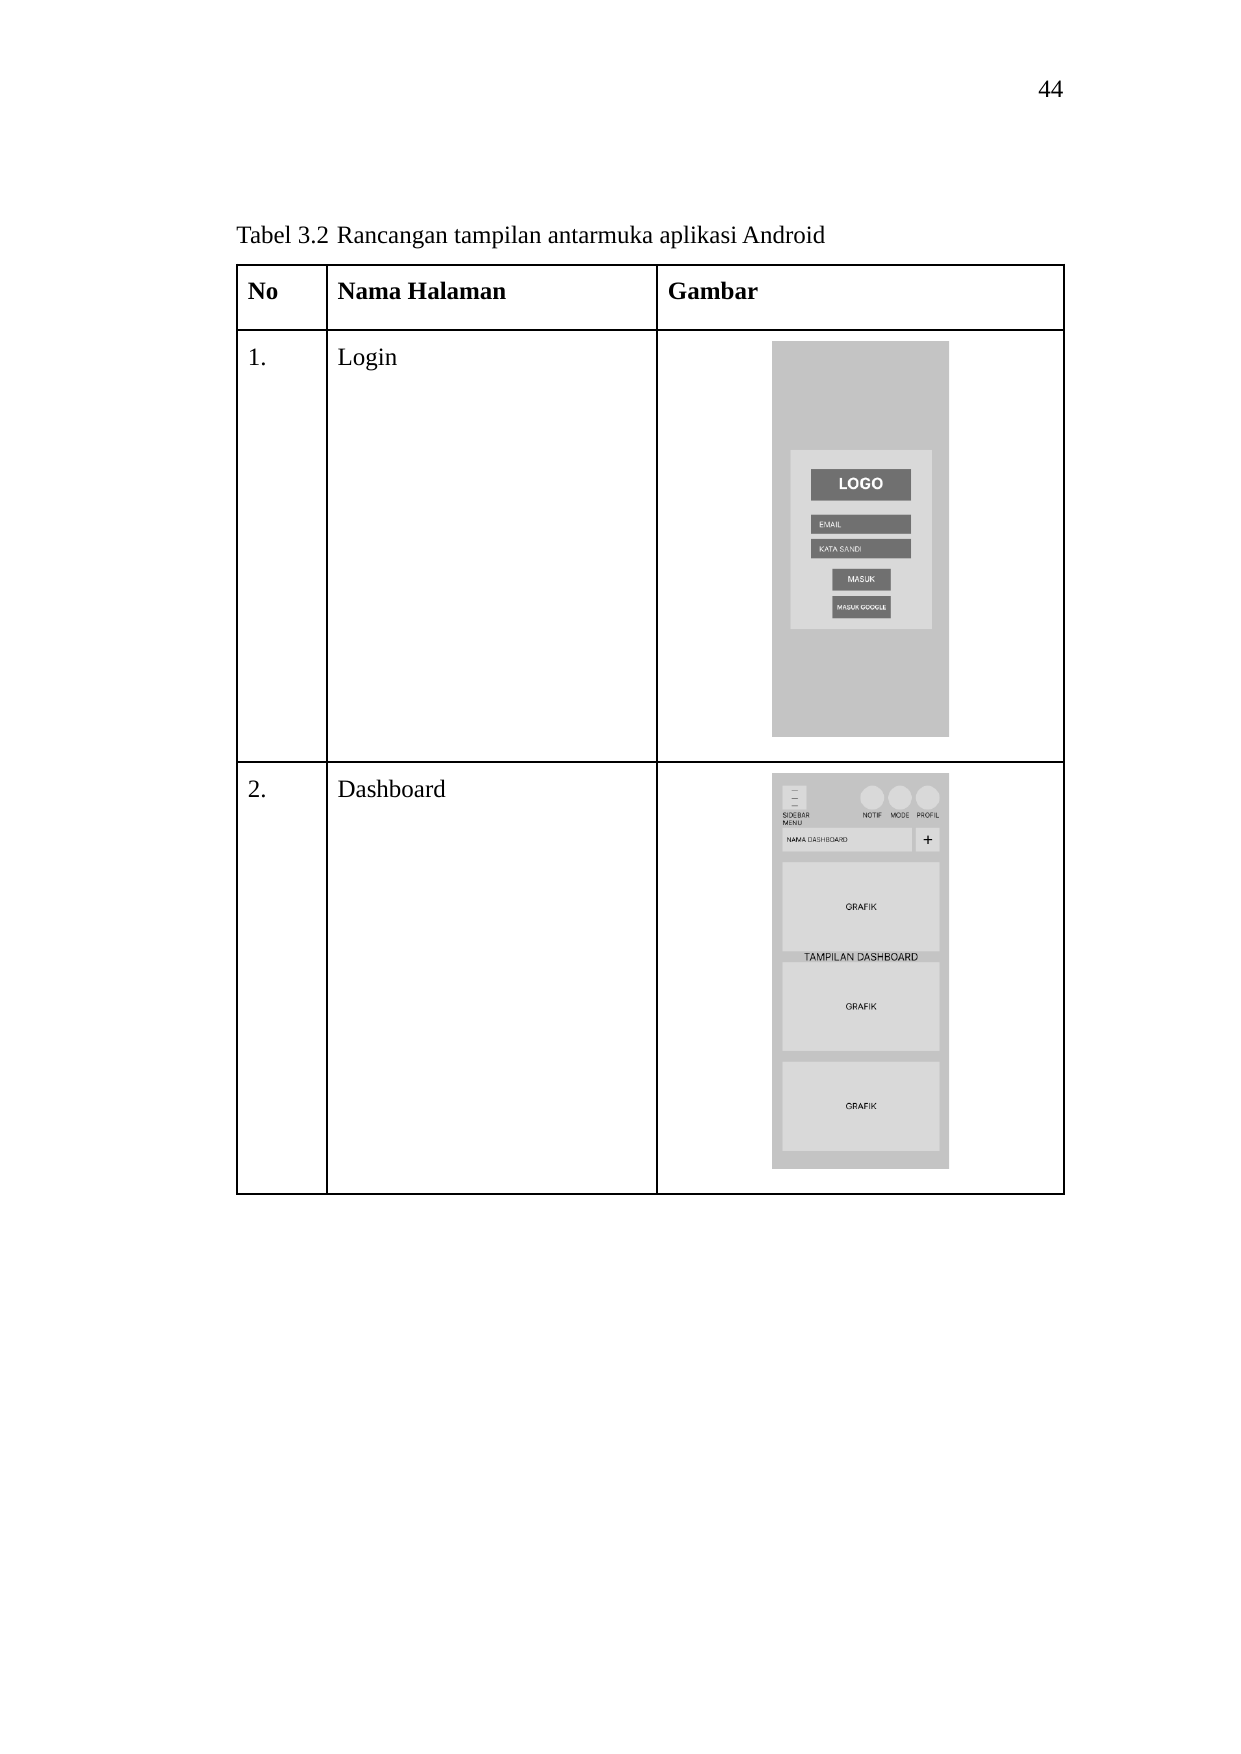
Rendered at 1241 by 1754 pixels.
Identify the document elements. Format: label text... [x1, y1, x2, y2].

table_cell 1. [238, 331, 326, 761]
table_cell [658, 331, 1063, 761]
table_cell Dashboard [328, 763, 656, 1193]
picture [772, 773, 950, 1169]
text Rancangan tampilan antarmuka aplikasi Android [236, 220, 1063, 249]
table_cell Login [328, 331, 656, 761]
picture [772, 341, 950, 737]
table_header Nama Halaman [328, 266, 656, 329]
table_cell 2. [238, 763, 326, 1193]
table_cell [658, 763, 1063, 1193]
table_header Gambar [658, 266, 1063, 329]
table_header No [238, 266, 326, 329]
